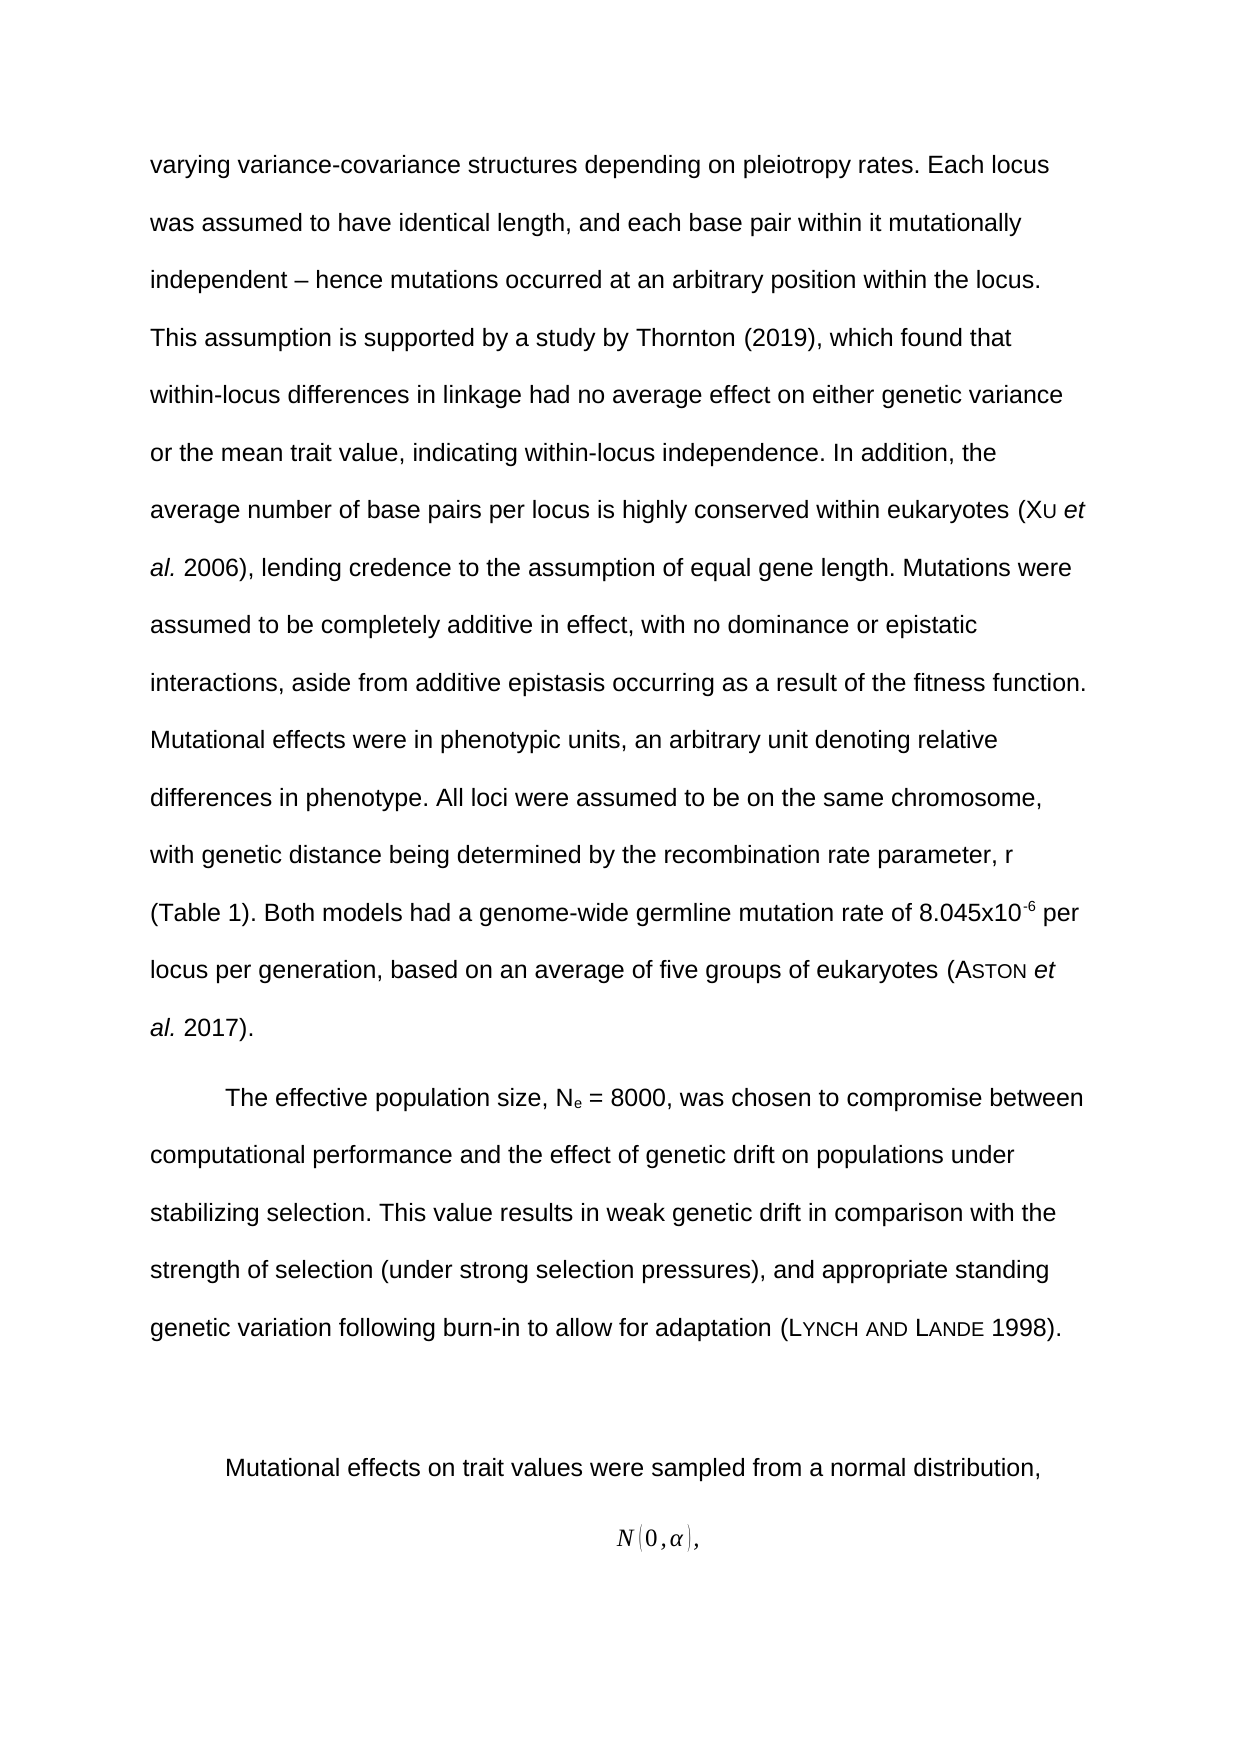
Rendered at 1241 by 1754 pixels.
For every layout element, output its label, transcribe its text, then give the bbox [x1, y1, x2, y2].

text The effective population size, Ne = 8000, was chosen to compromise between computational performance and the effect of genetic drift on populations under stabilizing selection. This value results in weak genetic drift in comparison with the strength of selection (under strong selection pressures), and appropriate standing genetic variation following burn-in to allow for adaptation (Lynch and Lande 1998). [150, 1082, 1090, 1341]
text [150, 150, 1090, 1041]
text Mutational effects on trait values were sampled from a normal distribution, [150, 1452, 1090, 1481]
